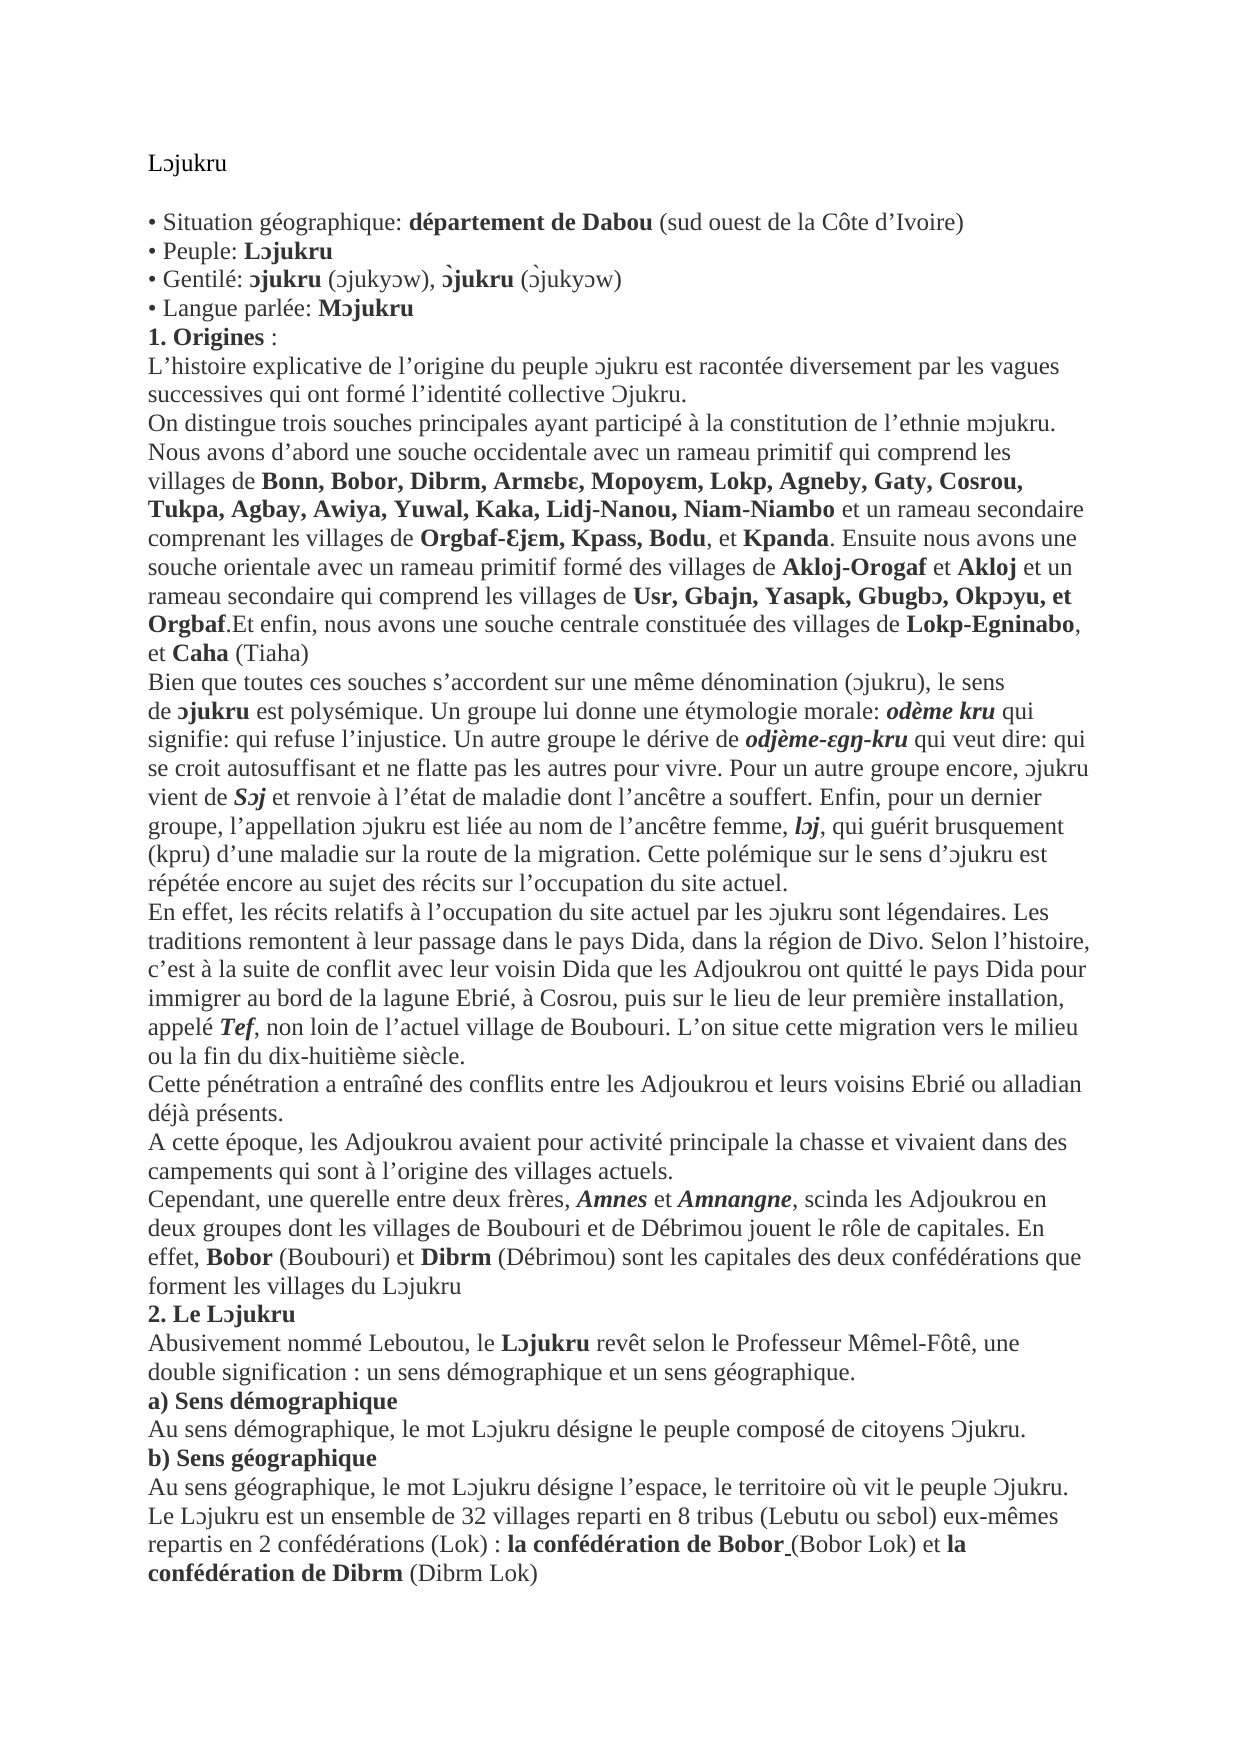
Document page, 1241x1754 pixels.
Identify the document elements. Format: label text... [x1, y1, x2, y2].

text b) Sens géographique Au sens géographique, le mot Lɔjukru désigne l’espace, le territoire où vit le peuple Ɔjukru. [148, 1443, 1093, 1501]
text Le Lɔjukru est un ensemble de 32 villages reparti en 8 tribus (Lebutu ou sɛbol) eux-mêmes repartis en 2 confédérations (Lok) : la confédération de Bobor (Bobor Lok) et la confédération de Dibrm (Dibrm Lok) [148, 1501, 1093, 1587]
text a) Sens démographique Au sens démographique, le mot Lɔjukru désigne le peuple composé de citoyens Ɔjukru. [148, 1386, 1093, 1443]
text Cette pénétration a entraîné des conflits entre les Adjoukrou et leurs voisins Ebrié ou alladian déjà présents. A cette époque, les Adjoukrou avaient pour activité principale la chasse et vivaient dans des campements qui sont à l’origine des villages actuels. Cependant, une querelle entre deux frères, Amnes et Amnangne, scinda les Adjoukrou en deux groupes dont les villages de Boubouri et de Débrimou jouent le rôle de capitales. En effet, Bobor (Boubouri) et Dibrm (Débrimou) sont les capitales des deux confédérations que forment les villages du Lɔjukru [148, 1069, 1093, 1299]
text 1. Origines : L’histoire explicative de l’origine du peuple ɔjukru est racontée diversement par les vagues successives qui ont formé l’identité collective Ɔjukru. On distingue trois souches principales ayant participé à la constitution de l’ethnie mɔjukru. Nous avons d’abord une souche occidentale avec un rameau primitif qui comprend les villages de Bonn, Bobor, Dibrm, Armɛbɛ, Mopoyɛm, Lokp, Agneby, Gaty, Cosrou, Tukpa, Agbay, Awiya, Yuwal, Kaka, Lidj-Nanou, Niam-Niambo et un rameau secondaire comprenant les villages de Orgbaf-Ɛjɛm, Kpass, Bodu, et Kpanda. Ensuite nous avons une souche orientale avec un rameau primitif formé des villages de Akloj-Orogaf et Akloj et un rameau secondaire qui comprend les villages de Usr, Gbajn, Yasapk, Gbugbɔ, Okpɔyu, et Orgbaf.Et enfin, nous avons une souche centrale constituée des villages de Lokp-Egninabo, et Caha (Tiaha) [148, 322, 1093, 667]
text • Situation géographique: département de Dabou (sud ouest de la Côte d’Ivoire) • Peuple: Lɔjukru • Gentilé: ɔjukru (ɔjukyɔw), ɔ̀jukru (ɔ̀jukyɔw) • Langue parlée: Mɔjukru [148, 207, 1093, 322]
text Lɔjukru [148, 148, 1093, 176]
text Bien que toutes ces souches s’accordent sur une même dénomination (ɔjukru), le sens de ɔjukru est polysémique. Un groupe lui donne une étymologie morale: odème kru qui signifie: qui refuse l’injustice. Un autre groupe le dérive de odjème-ɛgŋ-kru qui veut dire: qui se croit autosuffisant et ne flatte pas les autres pour vivre. Pour un autre groupe encore, ɔjukru vient de Sɔj et renvoie à l’état de maladie dont l’ancêtre a souffert. Enfin, pour un dernier groupe, l’appellation ɔjukru est liée au nom de l’ancêtre femme, lɔj, qui guérit brusquement (kpru) d’une maladie sur la route de la migration. Cette polémique sur le sens d’ɔjukru est répétée encore au sujet des récits sur l’occupation du site actuel. [148, 667, 1093, 897]
text 2. Le Lɔjukru Abusivement nommé Leboutou, le Lɔjukru revêt selon le Professeur Mêmel-Fôtê, une double signification : un sens démographique et un sens géographique. [148, 1299, 1093, 1386]
text En effet, les récits relatifs à l’occupation du site actuel par les ɔjukru sont légendaires. Les traditions remontent à leur passage dans le pays Dida, dans la région de Divo. Selon l’histoire, c’est à la suite de conflit avec leur voisin Dida que les Adjoukrou ont quitté le pays Dida pour immigrer au bord de la lagune Ebrié, à Cosrou, puis sur le lieu de leur première installation, appelé Tef, non loin de l’actuel village de Boubouri. L’on situe cette migration vers le milieu ou la fin du dix-huitième siècle. [148, 897, 1093, 1069]
